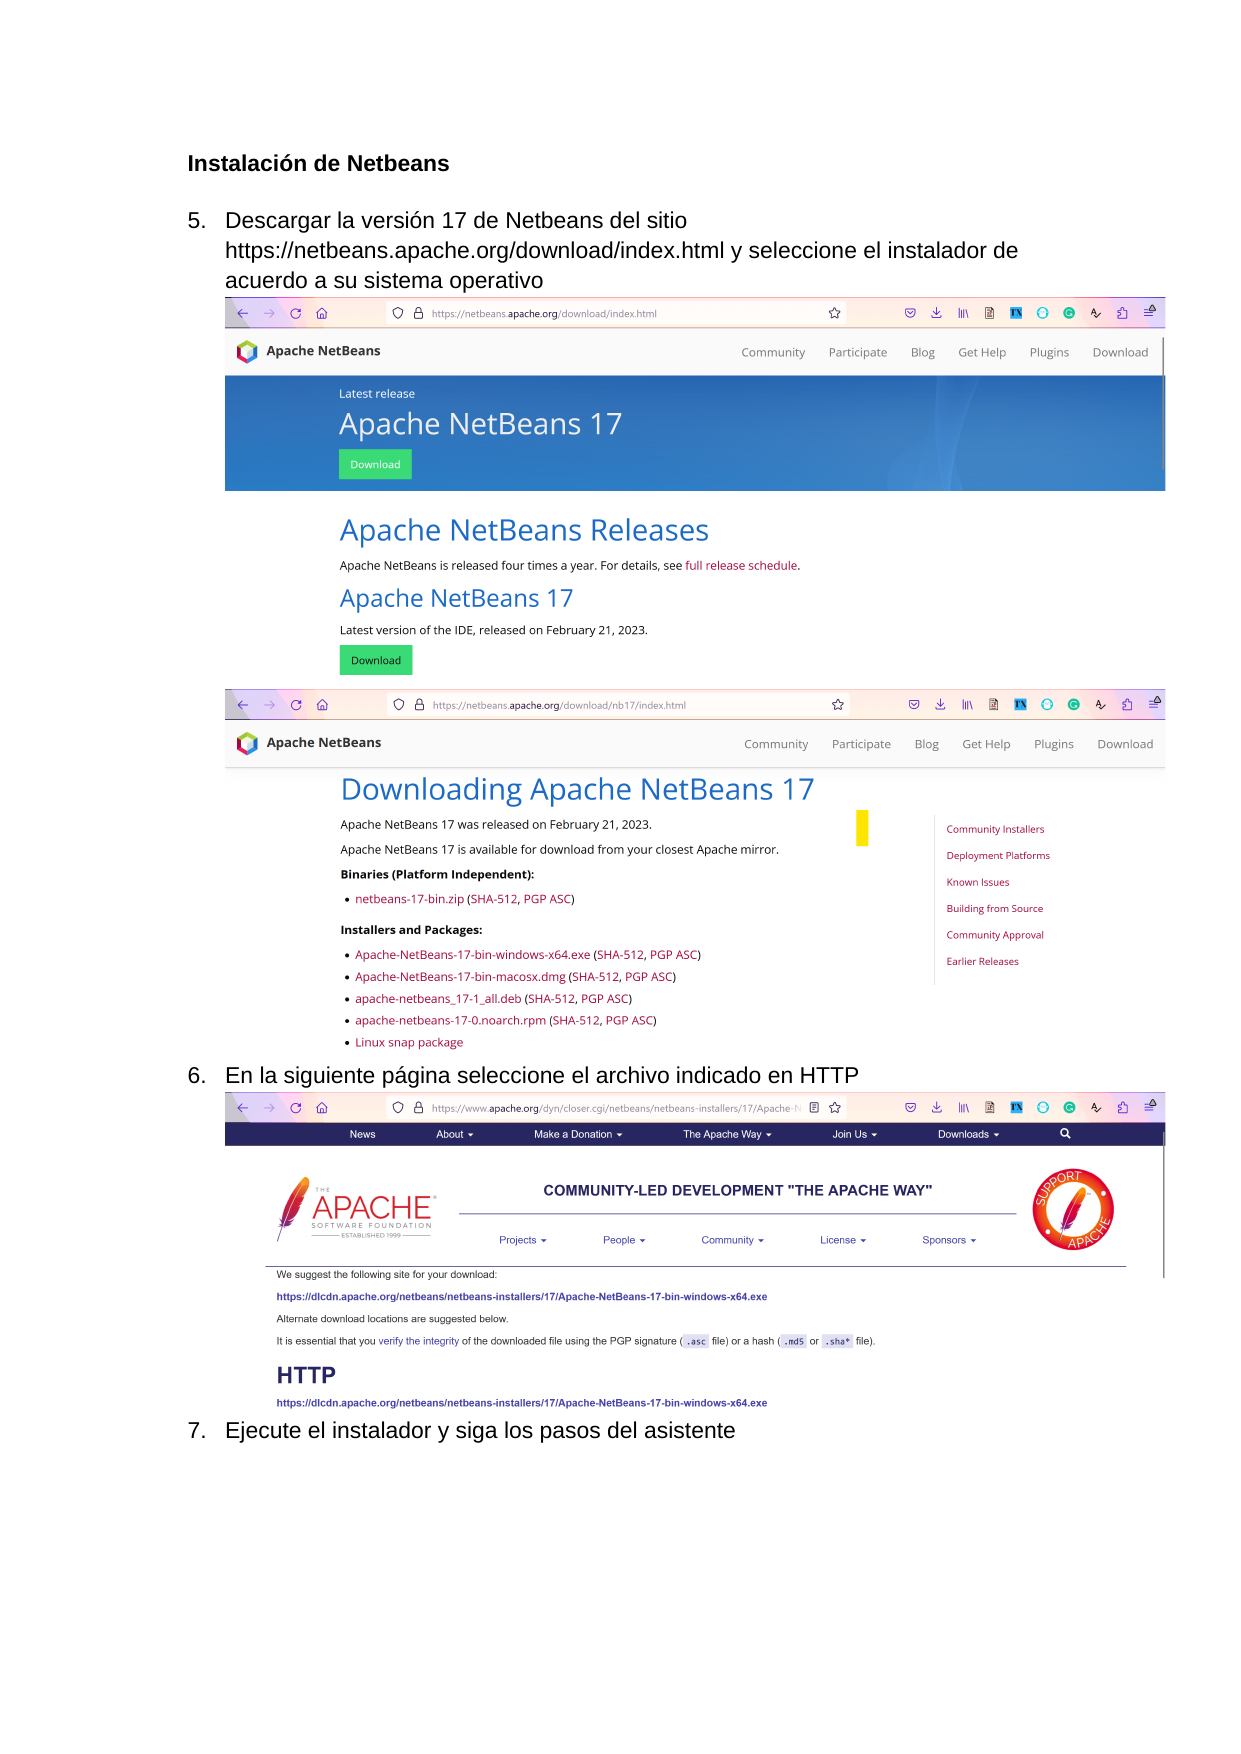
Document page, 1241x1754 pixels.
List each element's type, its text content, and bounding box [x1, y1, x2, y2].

picture [225, 689, 1166, 1059]
text Instalación de Netbeans [187, 150, 1090, 176]
list Descargar la versión 17 de Netbeans del sitio https://netbeans.apache.org/download/index.html y seleccione el instalador de acuerdo a su sistema operativo [187, 207, 1090, 294]
picture [225, 297, 1166, 686]
picture [225, 1092, 1166, 1414]
list Ejecute el instalador y siga los pasos del asistente [187, 1417, 1090, 1443]
list En la siguiente página seleccione el archivo indicado en HTTP [187, 1062, 1090, 1089]
